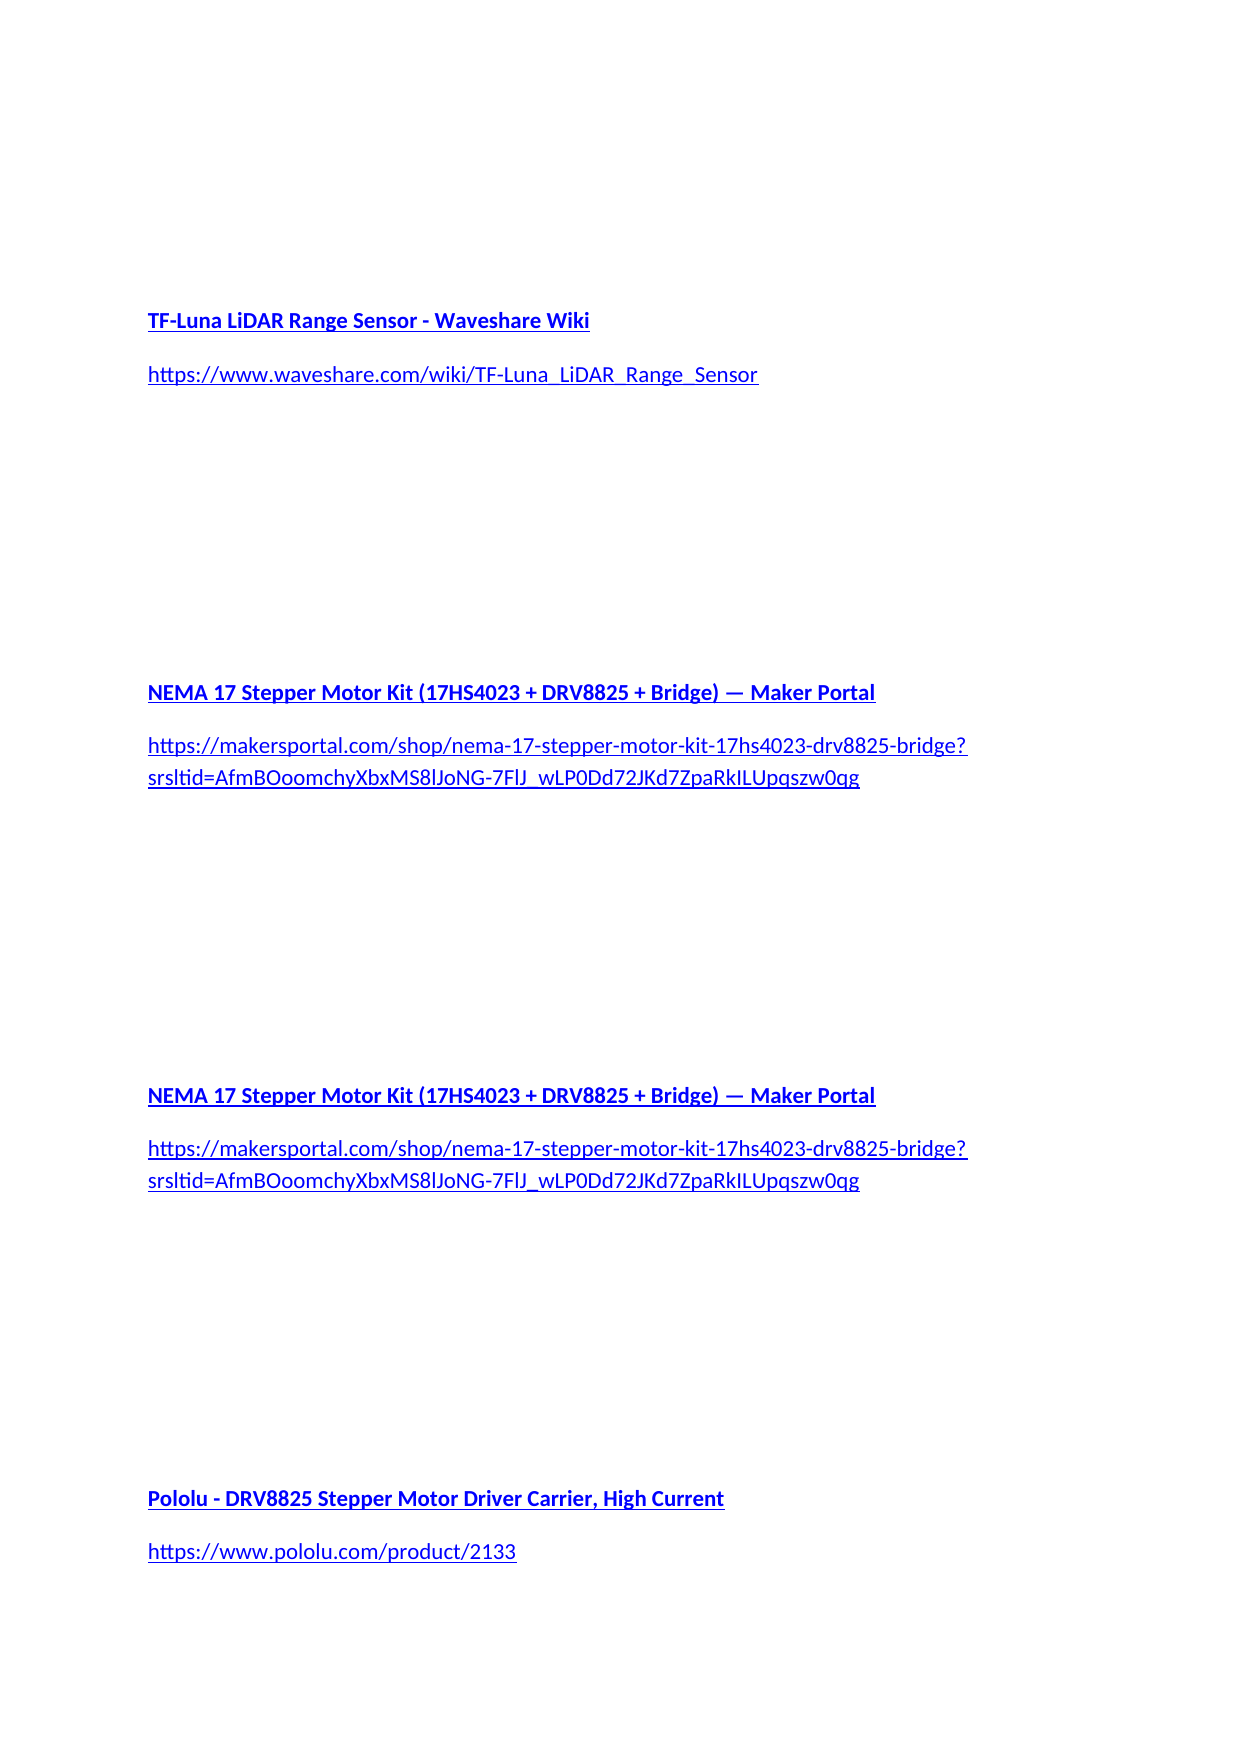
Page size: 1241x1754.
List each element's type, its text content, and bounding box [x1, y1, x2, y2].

text https://makersportal.com/shop/nema-17-stepper-motor-kit-17hs4023-drv8825-bridge?srsltid=AfmBOoomchyXbxMS8lJoNG-7FlJ_wLP0Dd72JKd7ZpaRkILUpqszw0qg [148, 1134, 1093, 1194]
text Pololu - DRV8825 Stepper Motor Driver Carrier, High Current [148, 1484, 1093, 1512]
text https://makersportal.com/shop/nema-17-stepper-motor-kit-17hs4023-drv8825-bridge?srsltid=AfmBOoomchyXbxMS8lJoNG-7FlJ_wLP0Dd72JKd7ZpaRkILUpqszw0qg [148, 731, 1093, 791]
text NEMA 17 Stepper Motor Kit (17HS4023 + DRV8825 + Bridge) — Maker Portal [148, 1081, 1093, 1109]
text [148, 360, 1093, 388]
text NEMA 17 Stepper Motor Kit (17HS4023 + DRV8825 + Bridge) — Maker Portal [148, 678, 1093, 706]
text https://www.pololu.com/product/2133 [148, 1537, 1093, 1566]
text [148, 307, 1093, 335]
